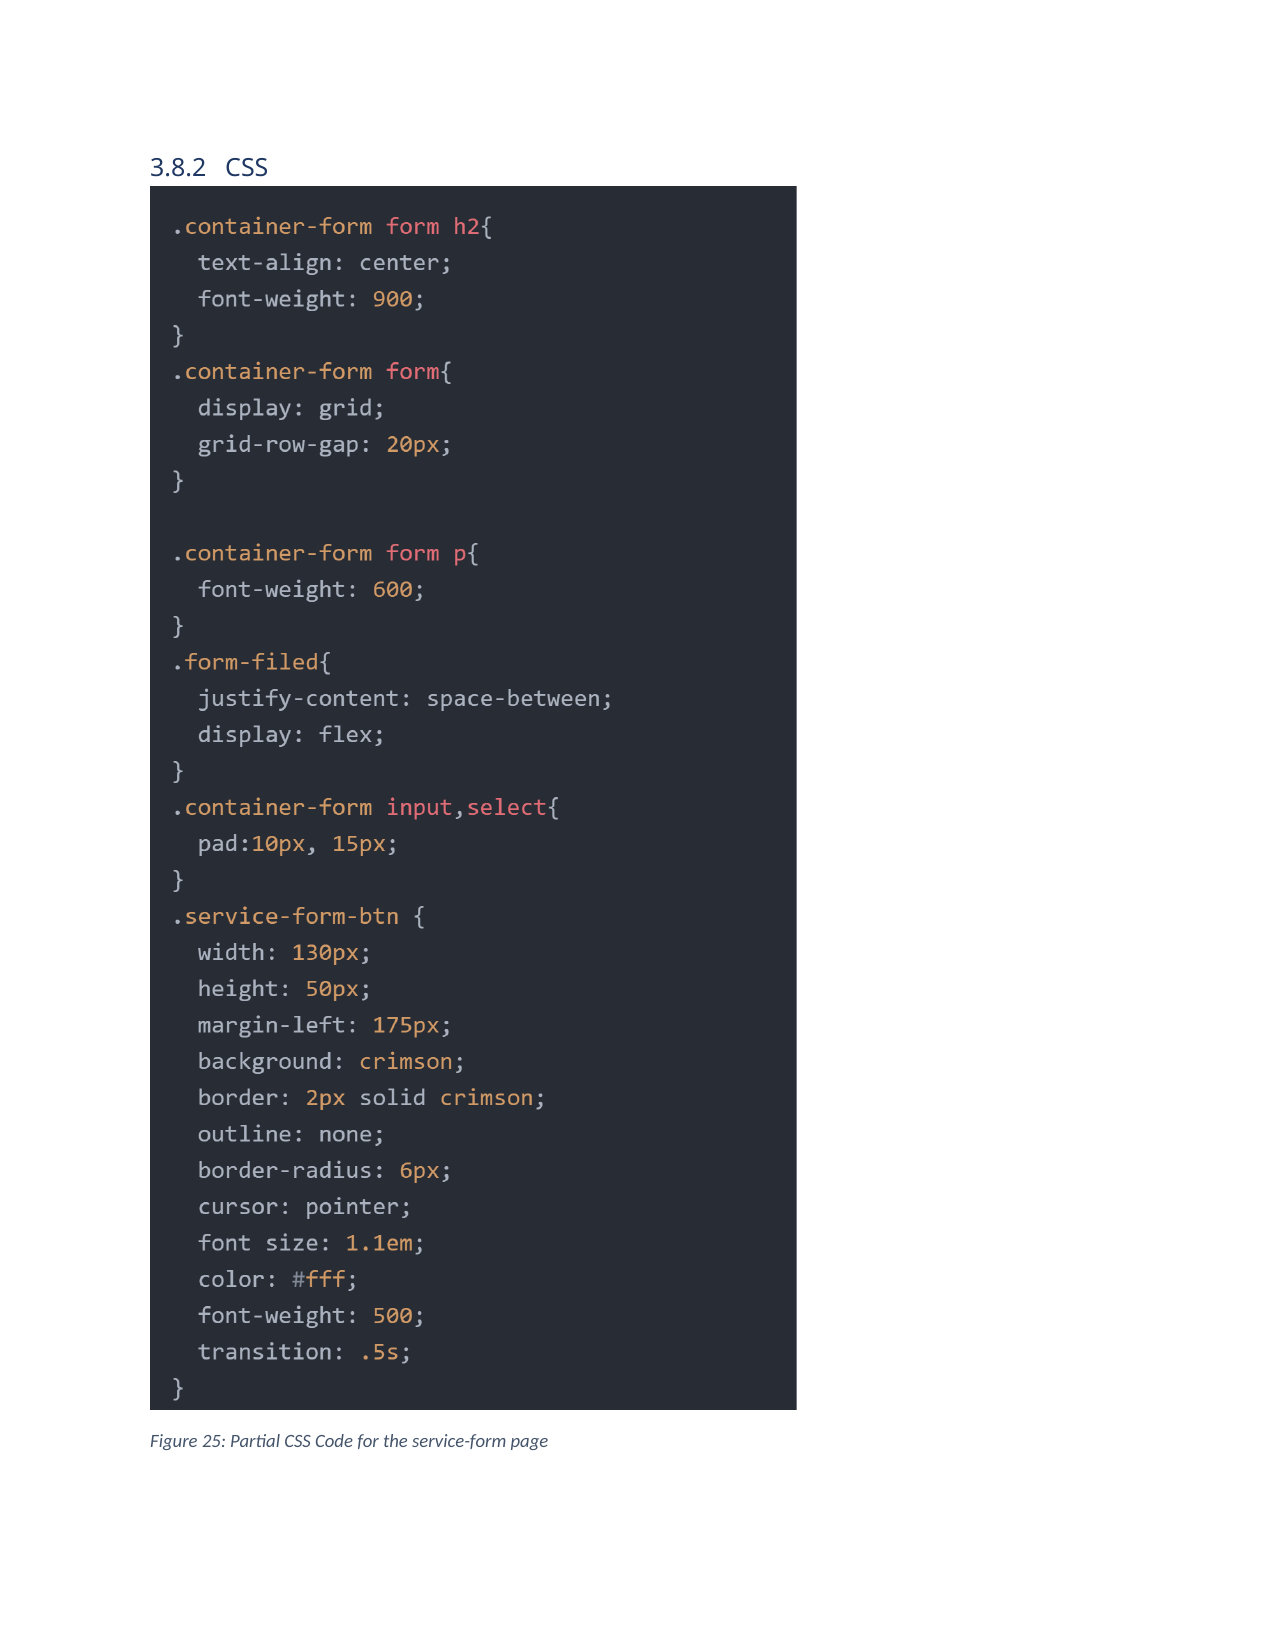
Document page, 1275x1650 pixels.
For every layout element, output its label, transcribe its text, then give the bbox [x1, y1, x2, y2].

text Figure 25: Partial CSS Code for the service-form page [150, 1429, 1125, 1452]
picture [150, 186, 797, 1410]
subtitle CSS [150, 150, 1125, 184]
